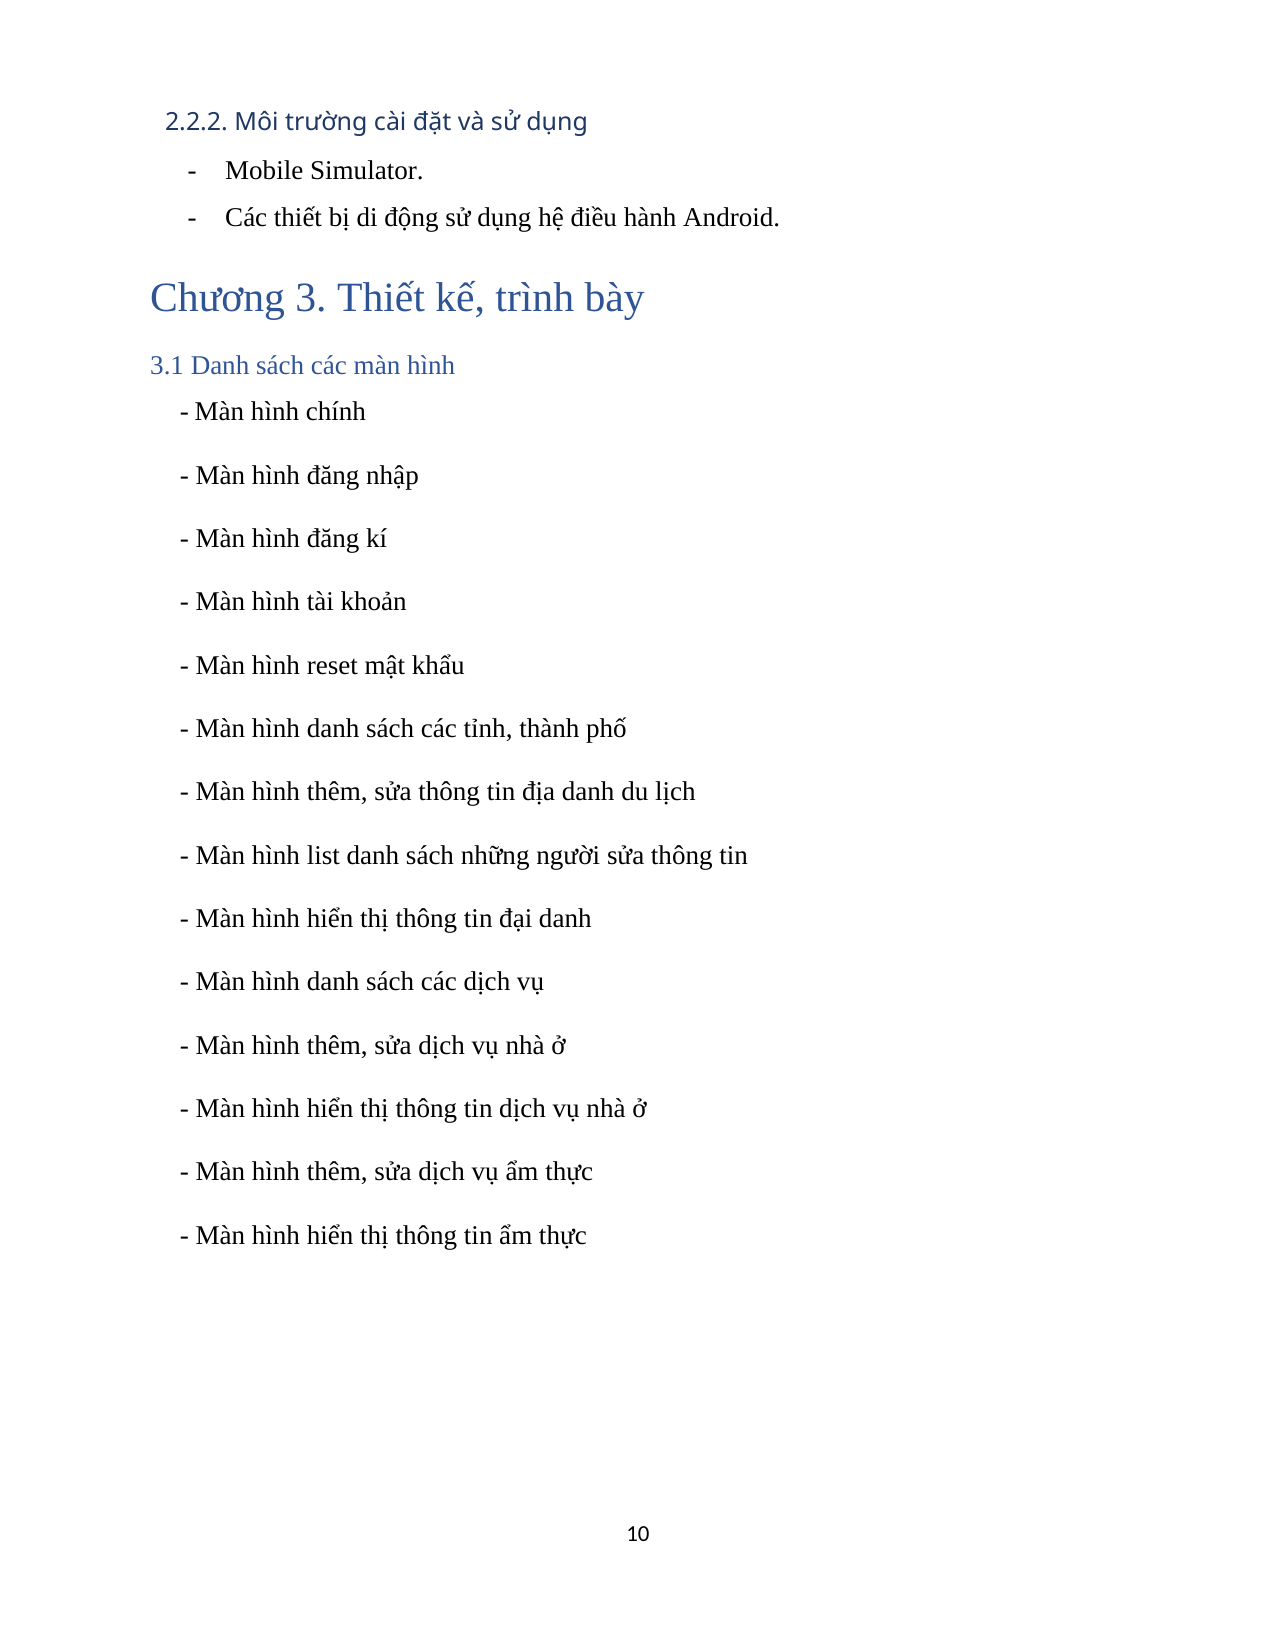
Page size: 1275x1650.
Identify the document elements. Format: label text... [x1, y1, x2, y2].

text - Màn hình danh sách các tỉnh, thành phố [179, 712, 1125, 743]
subtitle 3.1 Danh sách các màn hình [150, 349, 1125, 380]
list Màn hình chính [179, 396, 1125, 427]
text - Màn hình hiển thị thông tin đại danh [179, 902, 1125, 933]
text - Màn hình danh sách các dịch vụ [179, 966, 1125, 997]
subtitle 2.2.2. Môi trường cài đặt và sử dụng [165, 103, 1125, 137]
list Mobile Simulator. [187, 154, 1125, 186]
text - Màn hình reset mật khẩu [179, 649, 1125, 680]
text - Màn hình thêm, sửa dịch vụ ẩm thực [179, 1156, 1125, 1187]
text - Màn hình hiển thị thông tin dịch vụ nhà ở [179, 1092, 1125, 1123]
text - Màn hình đăng nhập [179, 459, 1125, 490]
list Các thiết bị di động sử dụng hệ điều hành Android. [187, 201, 1125, 232]
text - Màn hình hiển thị thông tin ẩm thực [179, 1219, 1125, 1250]
text - Màn hình đăng kí [179, 522, 1125, 553]
subtitle Chương 3. Thiết kế, trình bày [150, 273, 1125, 321]
text - Màn hình thêm, sửa dịch vụ nhà ở [179, 1029, 1125, 1060]
text - Màn hình thêm, sửa thông tin địa danh du lịch [179, 776, 1125, 807]
text - Màn hình list danh sách những người sửa thông tin [179, 839, 1125, 870]
text - Màn hình tài khoản [179, 586, 1125, 617]
